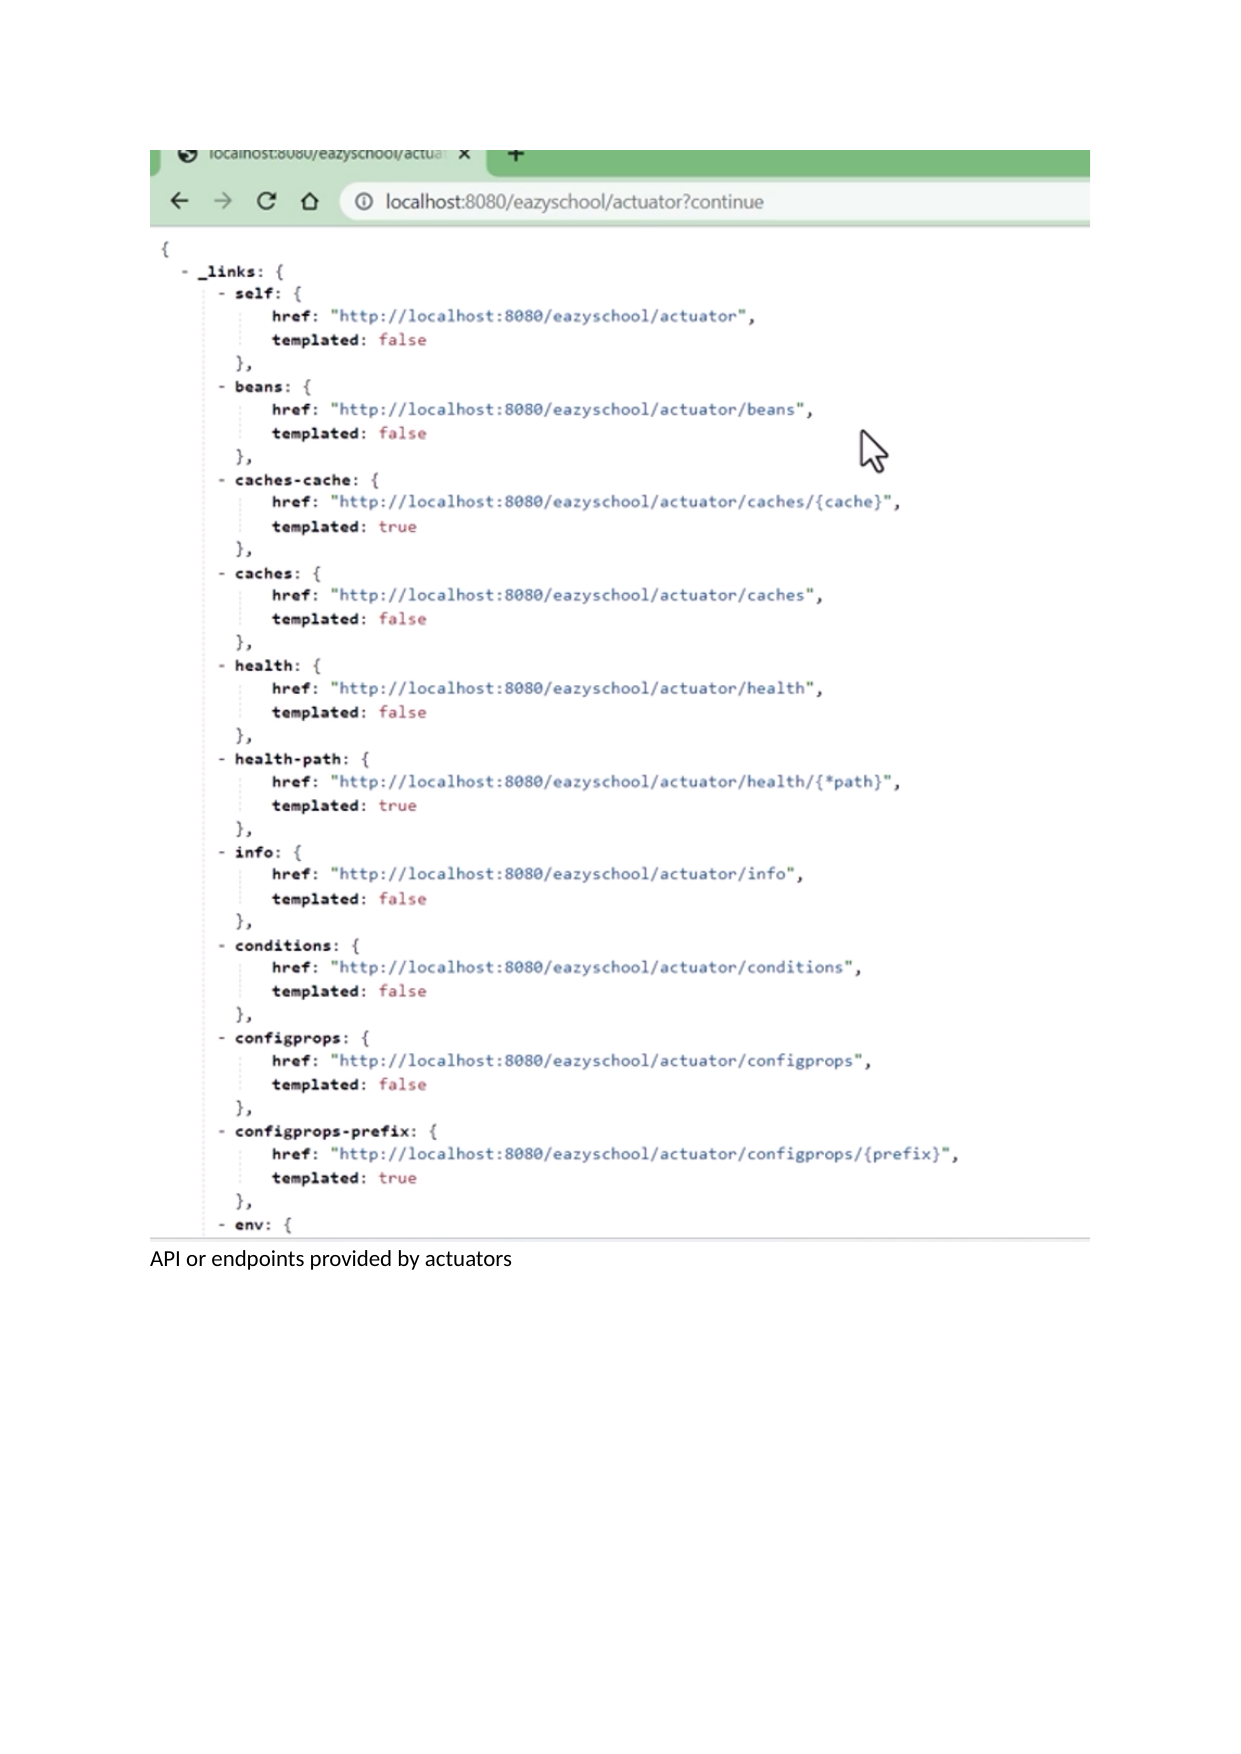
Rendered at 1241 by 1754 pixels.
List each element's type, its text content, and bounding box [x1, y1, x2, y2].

picture [150, 150, 1091, 1242]
text API or endpoints provided by actuators [150, 1244, 1090, 1272]
